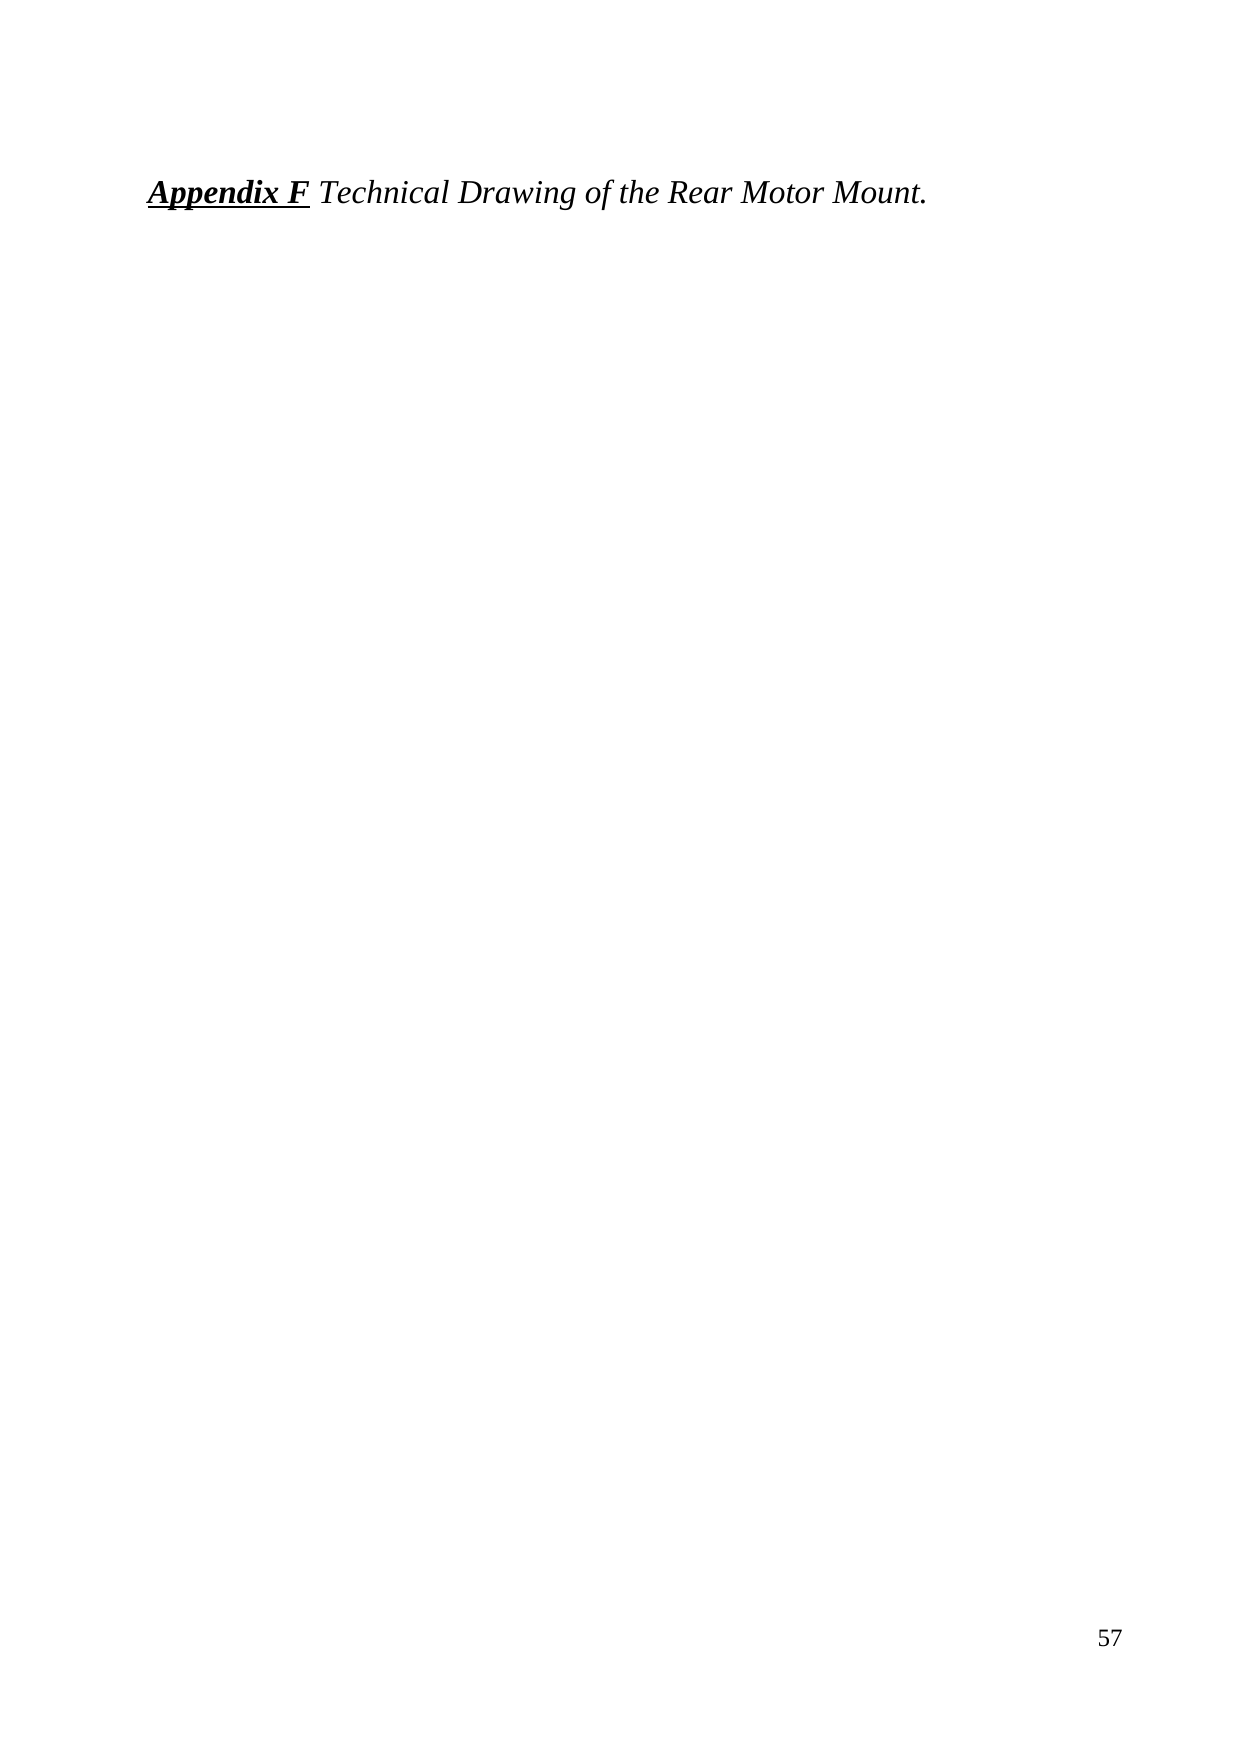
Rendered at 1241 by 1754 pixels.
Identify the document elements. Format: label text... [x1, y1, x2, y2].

subtitle Appendix F Technical Drawing of the Rear Motor Mount. [148, 173, 1122, 211]
